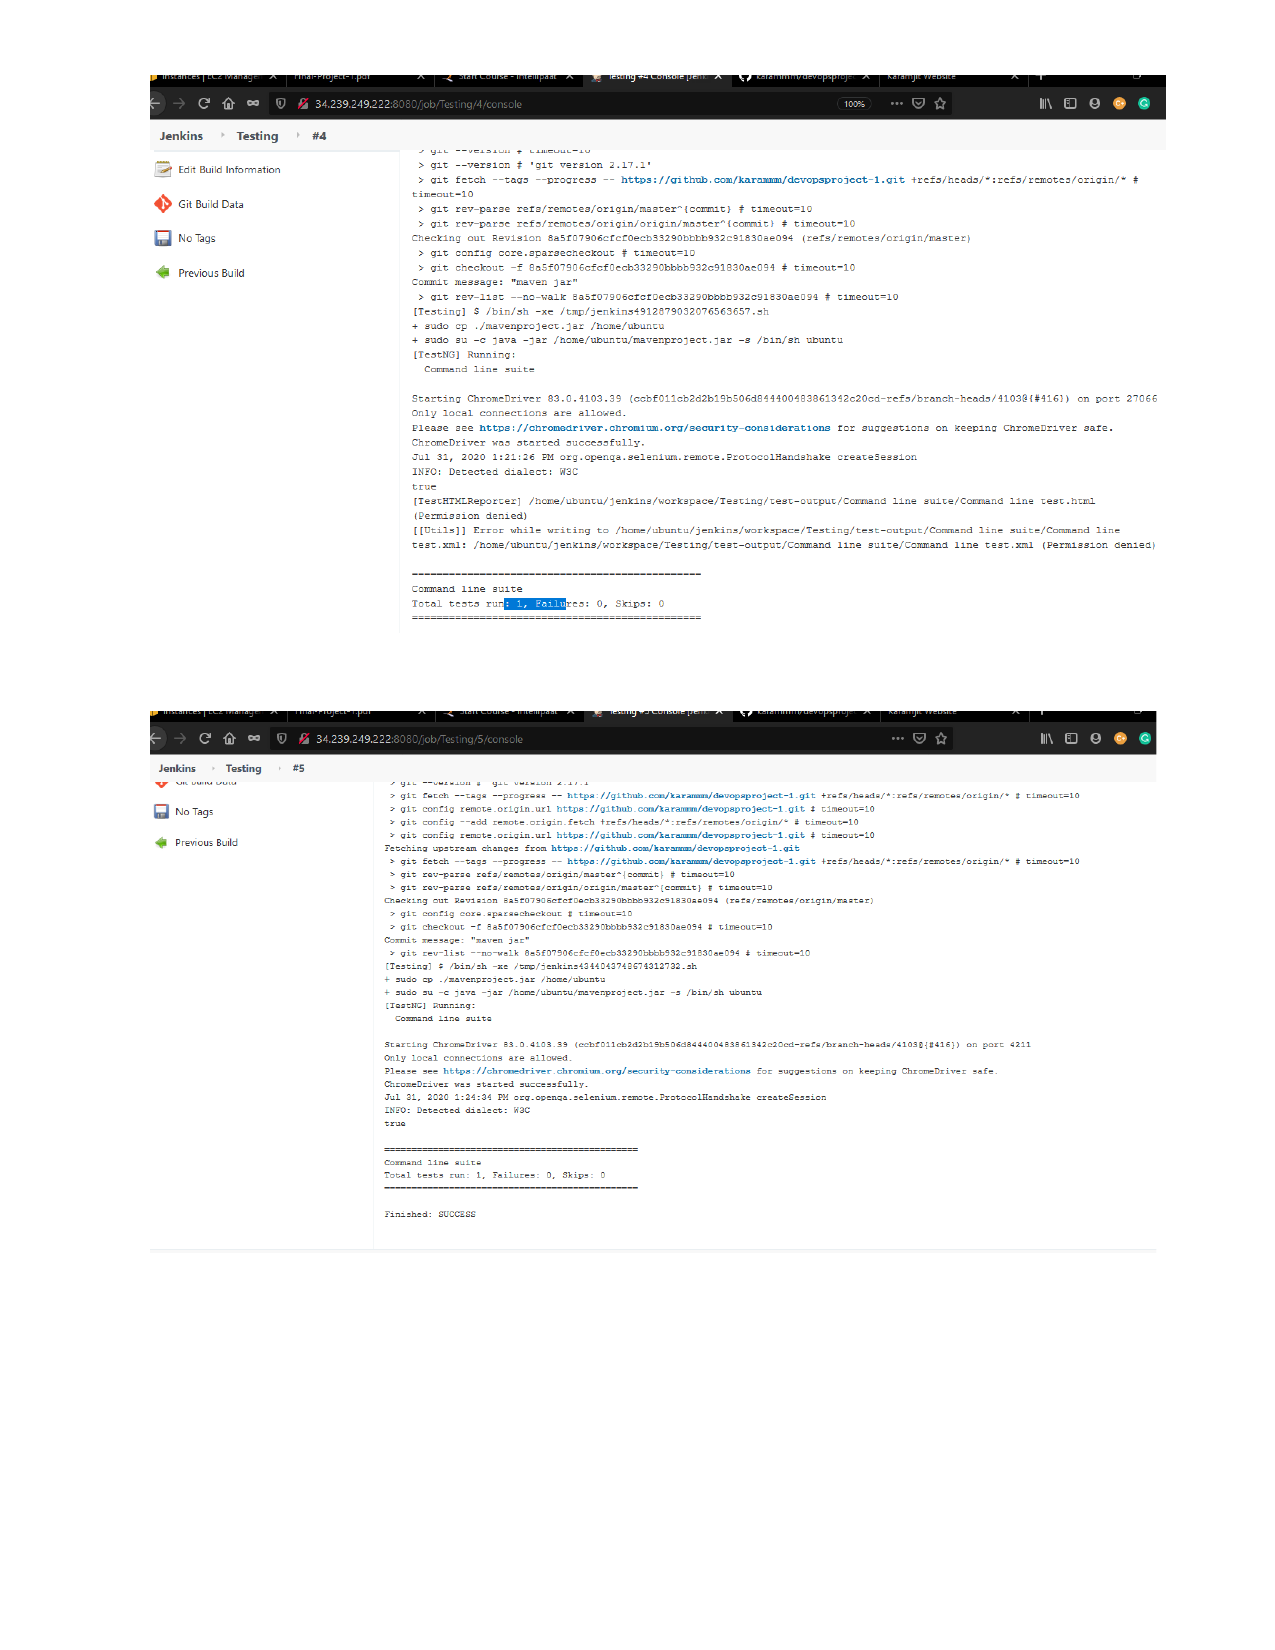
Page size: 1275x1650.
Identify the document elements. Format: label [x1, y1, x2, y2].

picture [150, 711, 1157, 1253]
picture [150, 75, 1166, 633]
